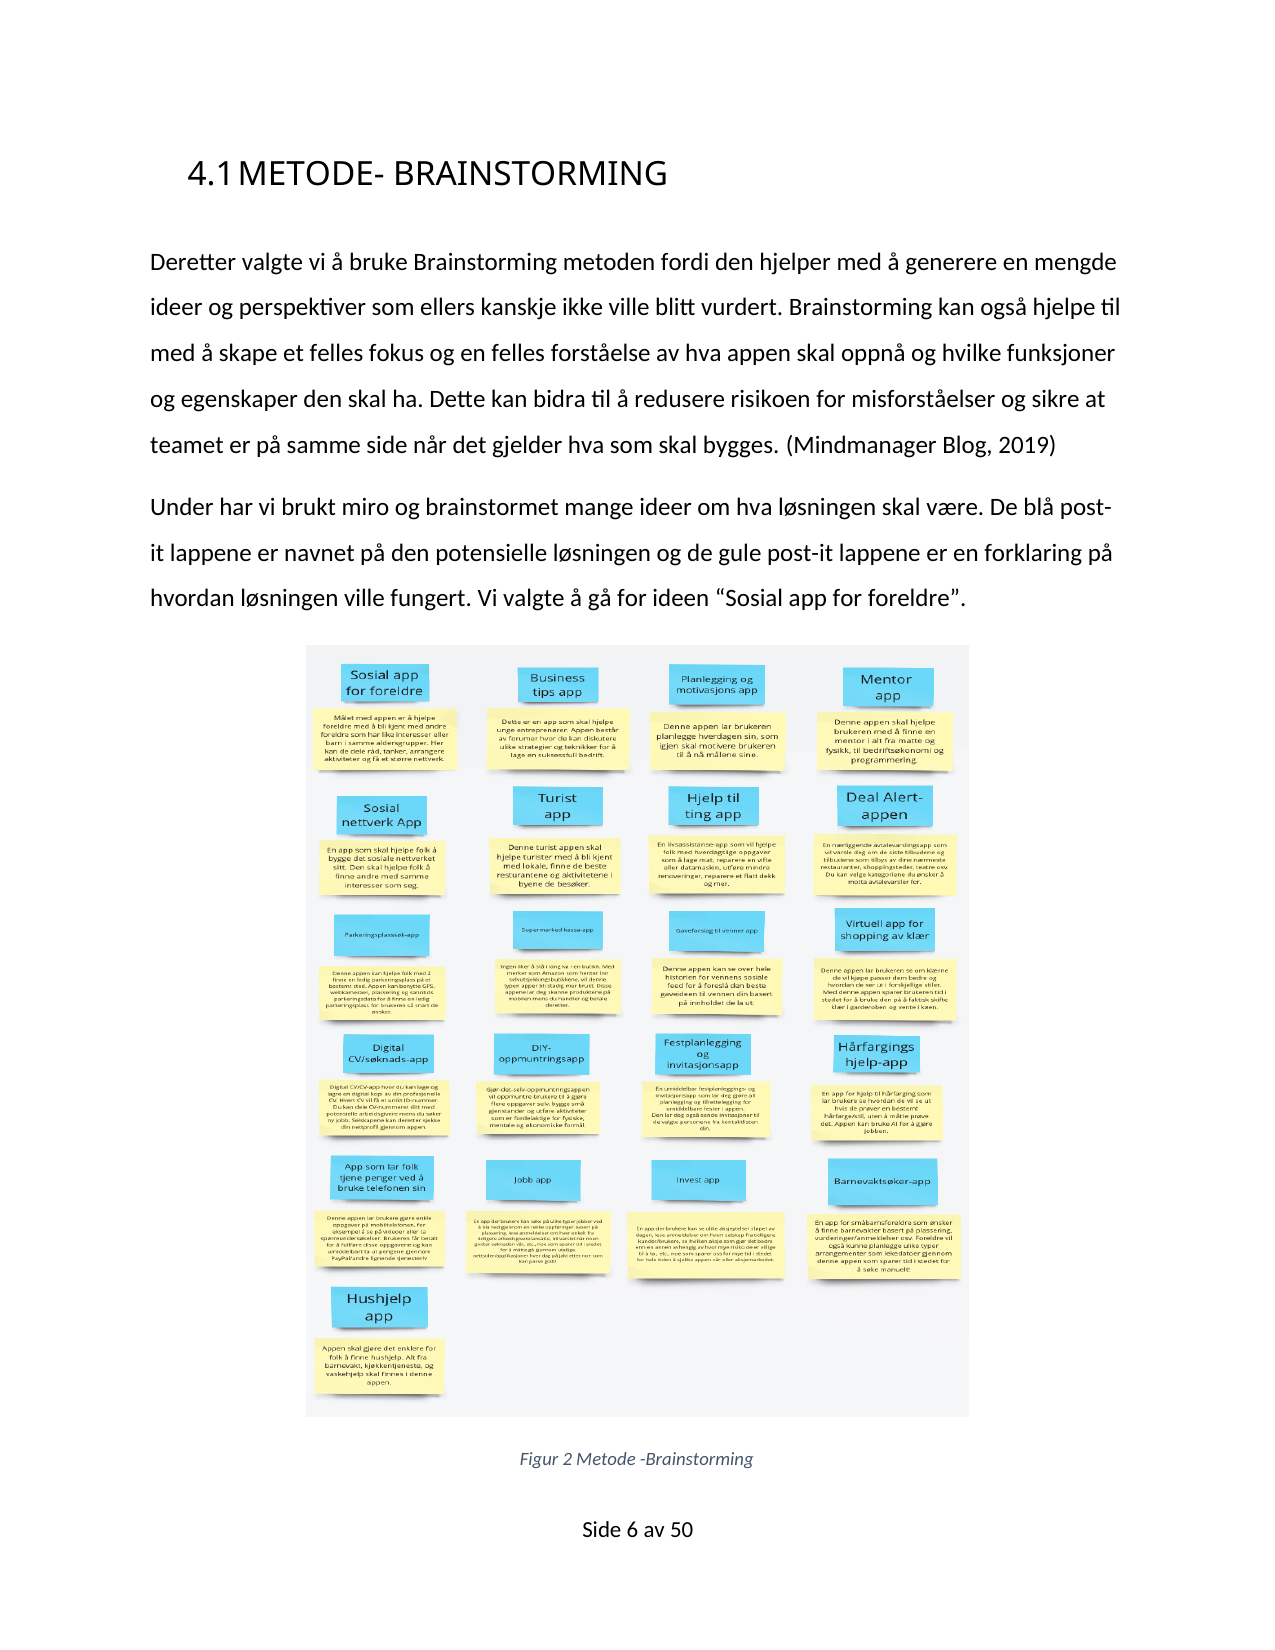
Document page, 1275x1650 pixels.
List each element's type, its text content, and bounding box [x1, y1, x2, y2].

picture [306, 645, 969, 1417]
text Under har vi brukt miro og brainstormet mange ideer om hva løsningen skal være. De blå post-it lappene er navnet på den potensielle løsningen og de gule post-it lappene er en forklaring på hvordan løsningen ville fungert. Vi valgte å gå for ideen “Sosial app for foreldre”. [150, 491, 1125, 613]
subtitle METODE- BRAINSTORMING [187, 150, 1125, 195]
text Figur 2 Metode -Brainstorming [150, 1447, 1125, 1470]
text Deretter valgte vi å bruke Brainstorming metoden fordi den hjelper med å generere en mengde ideer og perspektiver som ellers kanskje ikke ville blitt vurdert. Brainstorming kan også hjelpe til med å skape et felles fokus og en felles forståelse av hva appen skal oppnå og hvilke funksjoner og egenskaper den skal ha. Dette kan bidra til å redusere risikoen for misforståelser og sikre at teamet er på samme side når det gjelder hva som skal bygges. [150, 246, 1125, 459]
